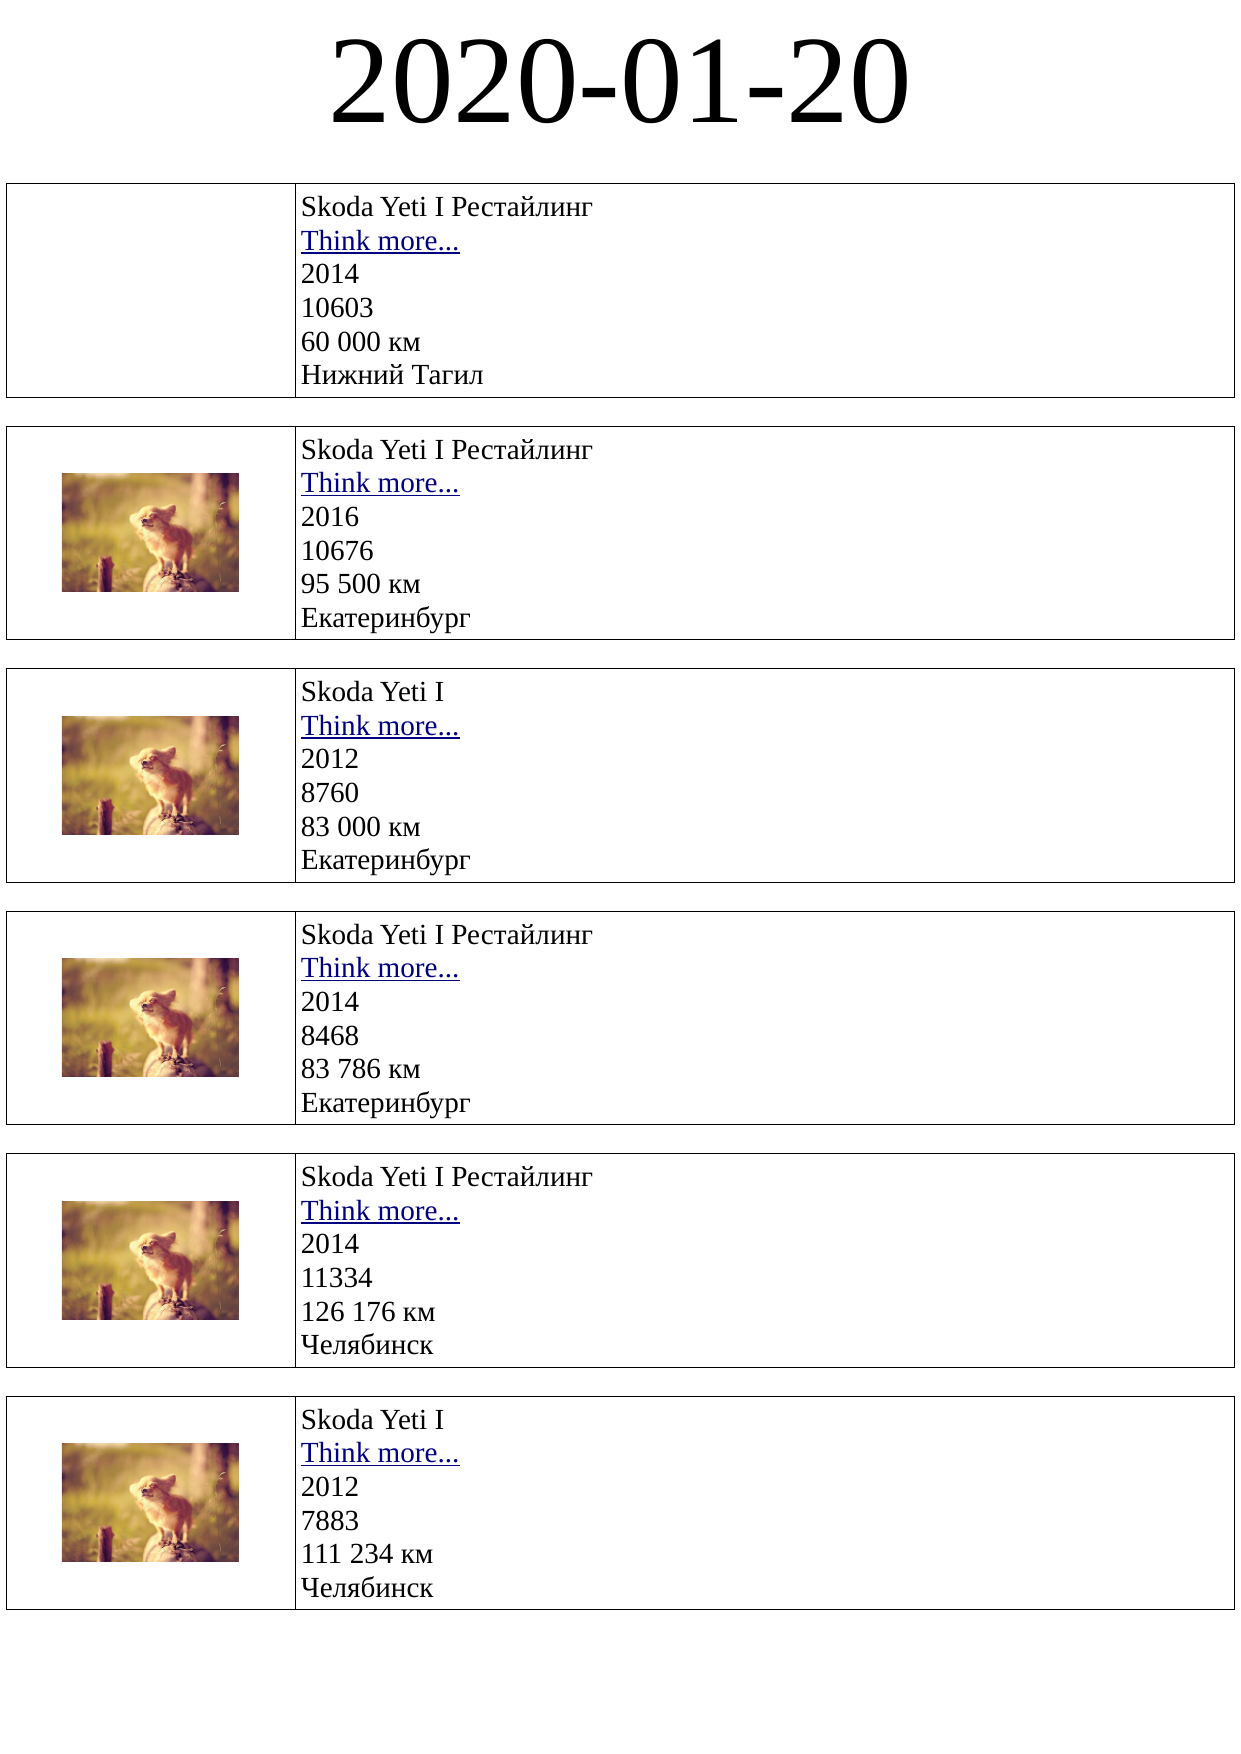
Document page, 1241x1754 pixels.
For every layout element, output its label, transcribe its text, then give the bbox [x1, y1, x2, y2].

table_header Skoda Yeti I Рестайлинг Think more... 2014 10603 60 000 км Нижний Тагил [296, 184, 1234, 396]
picture [61, 958, 239, 1077]
table_header Skoda Yeti I Think more... 2012 8760 83 000 км Екатеринбург [296, 669, 1234, 881]
table_header Skoda Yeti I Рестайлинг Think more... 2016 10676 95 500 км Екатеринбург [296, 427, 1234, 639]
table_header Skoda Yeti I Think more... 2012 7883 111 234 км Челябинск [296, 1397, 1234, 1609]
picture [61, 1201, 239, 1320]
picture [61, 473, 239, 592]
picture [61, 1443, 239, 1562]
table_header [7, 669, 295, 881]
picture [61, 716, 239, 835]
text 2020-01-20 [6, 6, 1234, 150]
table_header [7, 427, 295, 639]
table_header Skoda Yeti I Рестайлинг Think more... 2014 8468 83 786 км Екатеринбург [296, 912, 1234, 1124]
table_header [7, 184, 295, 396]
table_header [7, 912, 295, 1124]
table_header Skoda Yeti I Рестайлинг Think more... 2014 11334 126 176 км Челябинск [296, 1154, 1234, 1366]
table_header [7, 1154, 295, 1366]
table_header [7, 1397, 295, 1609]
